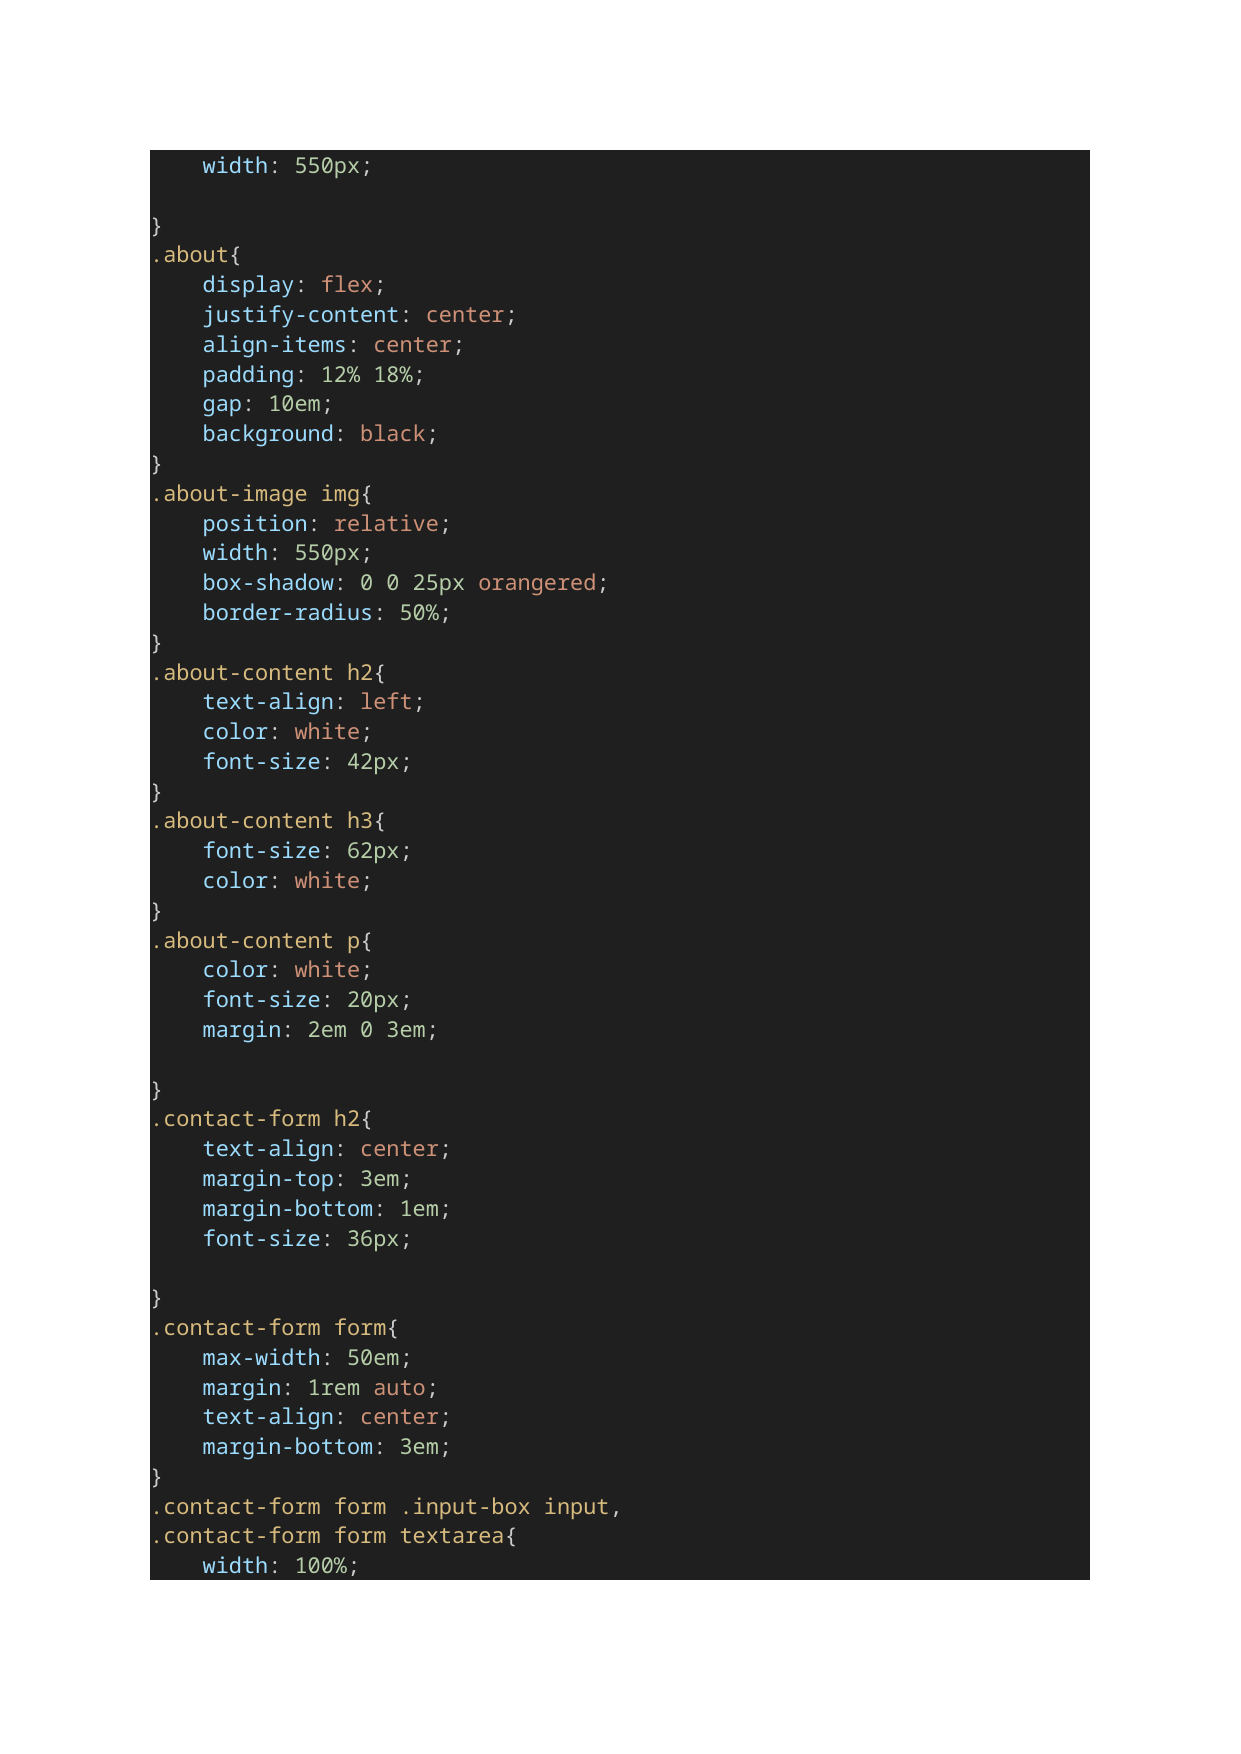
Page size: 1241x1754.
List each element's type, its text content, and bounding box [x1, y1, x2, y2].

text } [150, 1461, 1090, 1491]
text margin: 1rem auto; [150, 1371, 1090, 1401]
text font-size: 62px; [150, 835, 1090, 865]
text width: 100%; [150, 1550, 1090, 1580]
text font-size: 36px; [150, 1222, 1090, 1252]
text .contact-form form{ [150, 1312, 1090, 1342]
text box-shadow: 0 0 25px orangered; [150, 567, 1090, 597]
text .about-content h3{ [150, 805, 1090, 835]
text align-items: center; [150, 329, 1090, 358]
text position: relative; [150, 507, 1090, 537]
text } [150, 776, 1090, 805]
text gap: 10em; [150, 388, 1090, 418]
text margin: 2em 0 3em; [150, 1014, 1090, 1044]
text text-align: left; [150, 686, 1090, 716]
text } [150, 895, 1090, 924]
text justify-content: center; [150, 299, 1090, 329]
text .about{ [150, 239, 1090, 269]
text } [150, 209, 1090, 239]
text width: 550px; [150, 150, 1090, 180]
text .about-content h2{ [150, 656, 1090, 686]
text } [150, 627, 1090, 656]
text width: 550px; [150, 537, 1090, 567]
text .contact-form form textarea{ [150, 1520, 1090, 1550]
text margin-bottom: 3em; [150, 1431, 1090, 1461]
text .about-content p{ [150, 924, 1090, 954]
text color: white; [150, 954, 1090, 984]
text padding: 12% 18%; [150, 358, 1090, 388]
text } [150, 1282, 1090, 1312]
text font-size: 42px; [150, 746, 1090, 776]
text display: flex; [150, 269, 1090, 299]
text .about-image img{ [150, 478, 1090, 507]
text } [150, 448, 1090, 478]
text max-width: 50em; [150, 1342, 1090, 1371]
text color: white; [150, 716, 1090, 746]
text text-align: center; [150, 1133, 1090, 1163]
text .contact-form form .input-box input, [150, 1491, 1090, 1520]
text border-radius: 50%; [150, 597, 1090, 627]
text font-size: 20px; [150, 984, 1090, 1014]
text } [150, 1073, 1090, 1103]
text .contact-form h2{ [150, 1103, 1090, 1133]
text text-align: center; [150, 1401, 1090, 1431]
text margin-top: 3em; [150, 1163, 1090, 1193]
text margin-bottom: 1em; [150, 1193, 1090, 1222]
text background: black; [150, 418, 1090, 448]
text color: white; [150, 865, 1090, 895]
